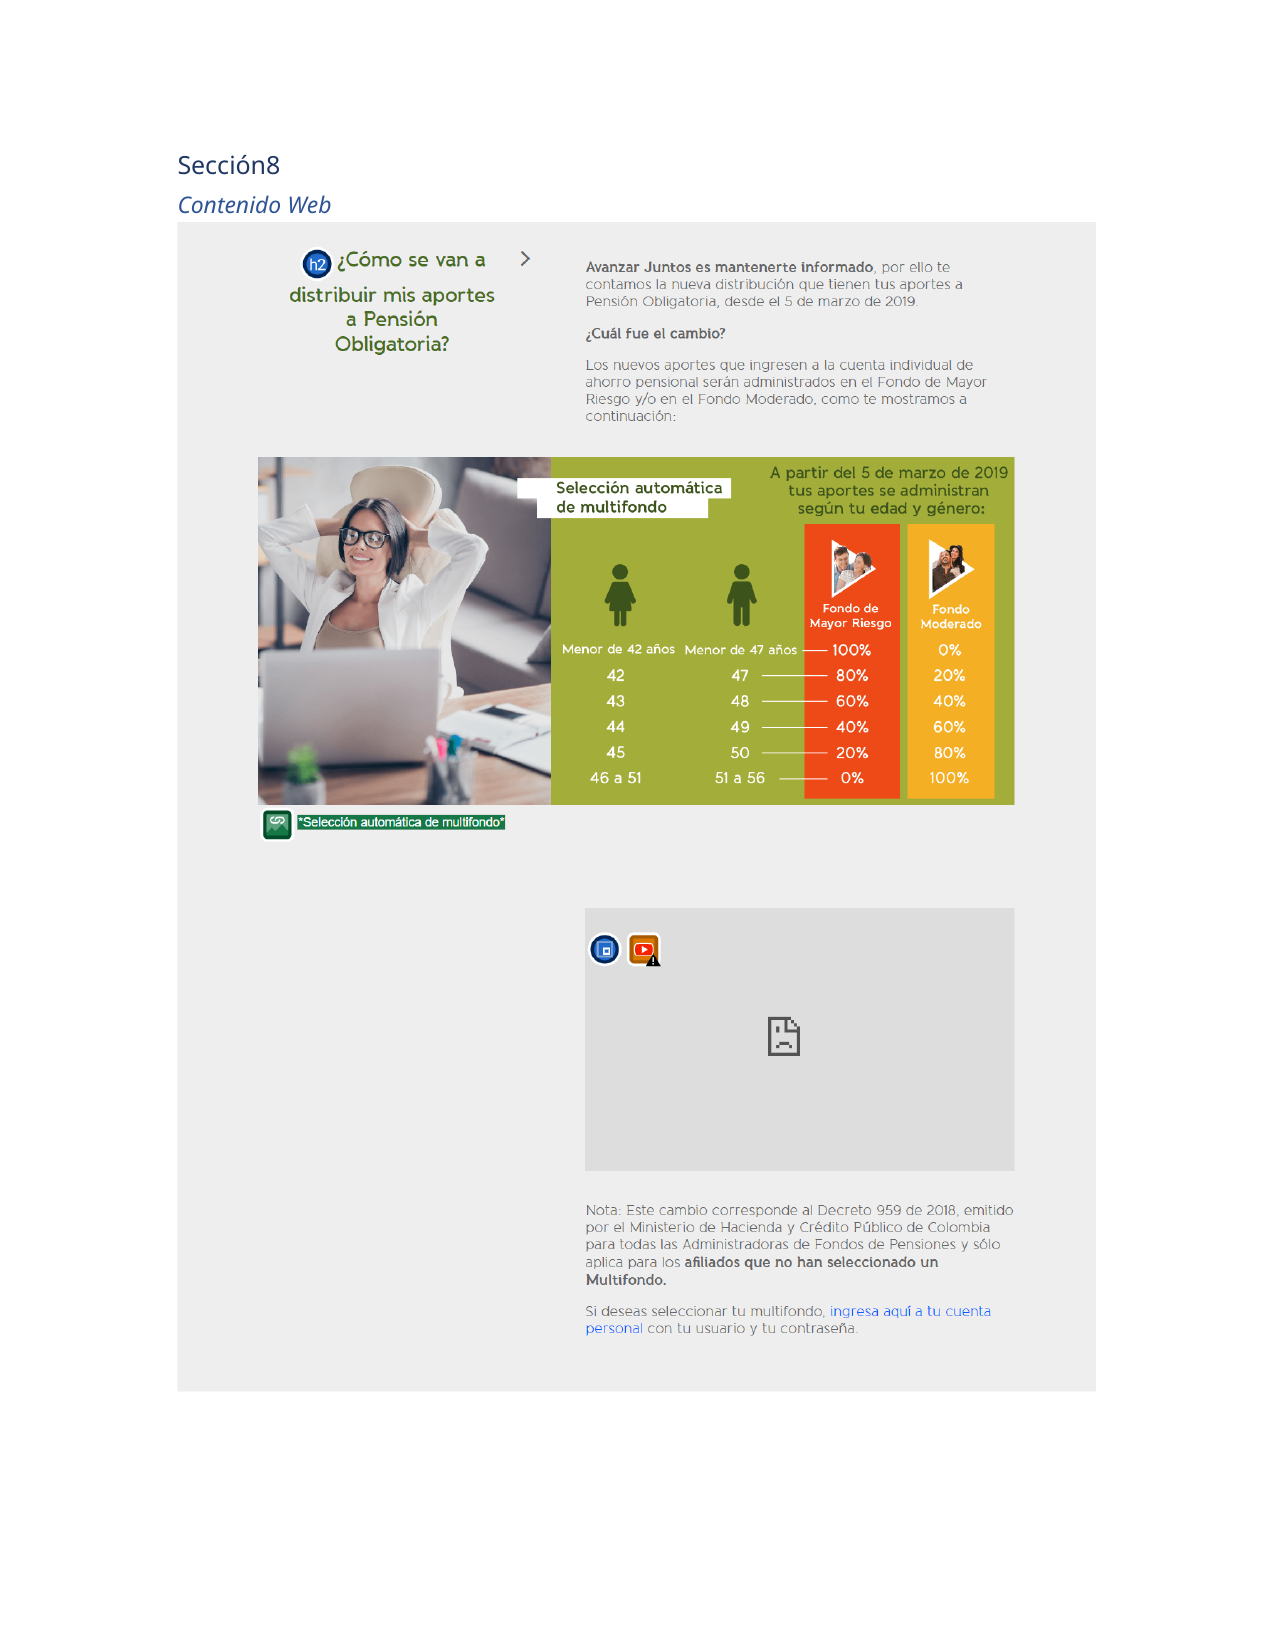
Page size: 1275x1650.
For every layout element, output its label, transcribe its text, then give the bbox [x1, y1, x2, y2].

subtitle Contenido Web [177, 188, 1098, 220]
picture [177, 222, 1098, 1392]
subtitle Sección8 [177, 148, 1098, 182]
